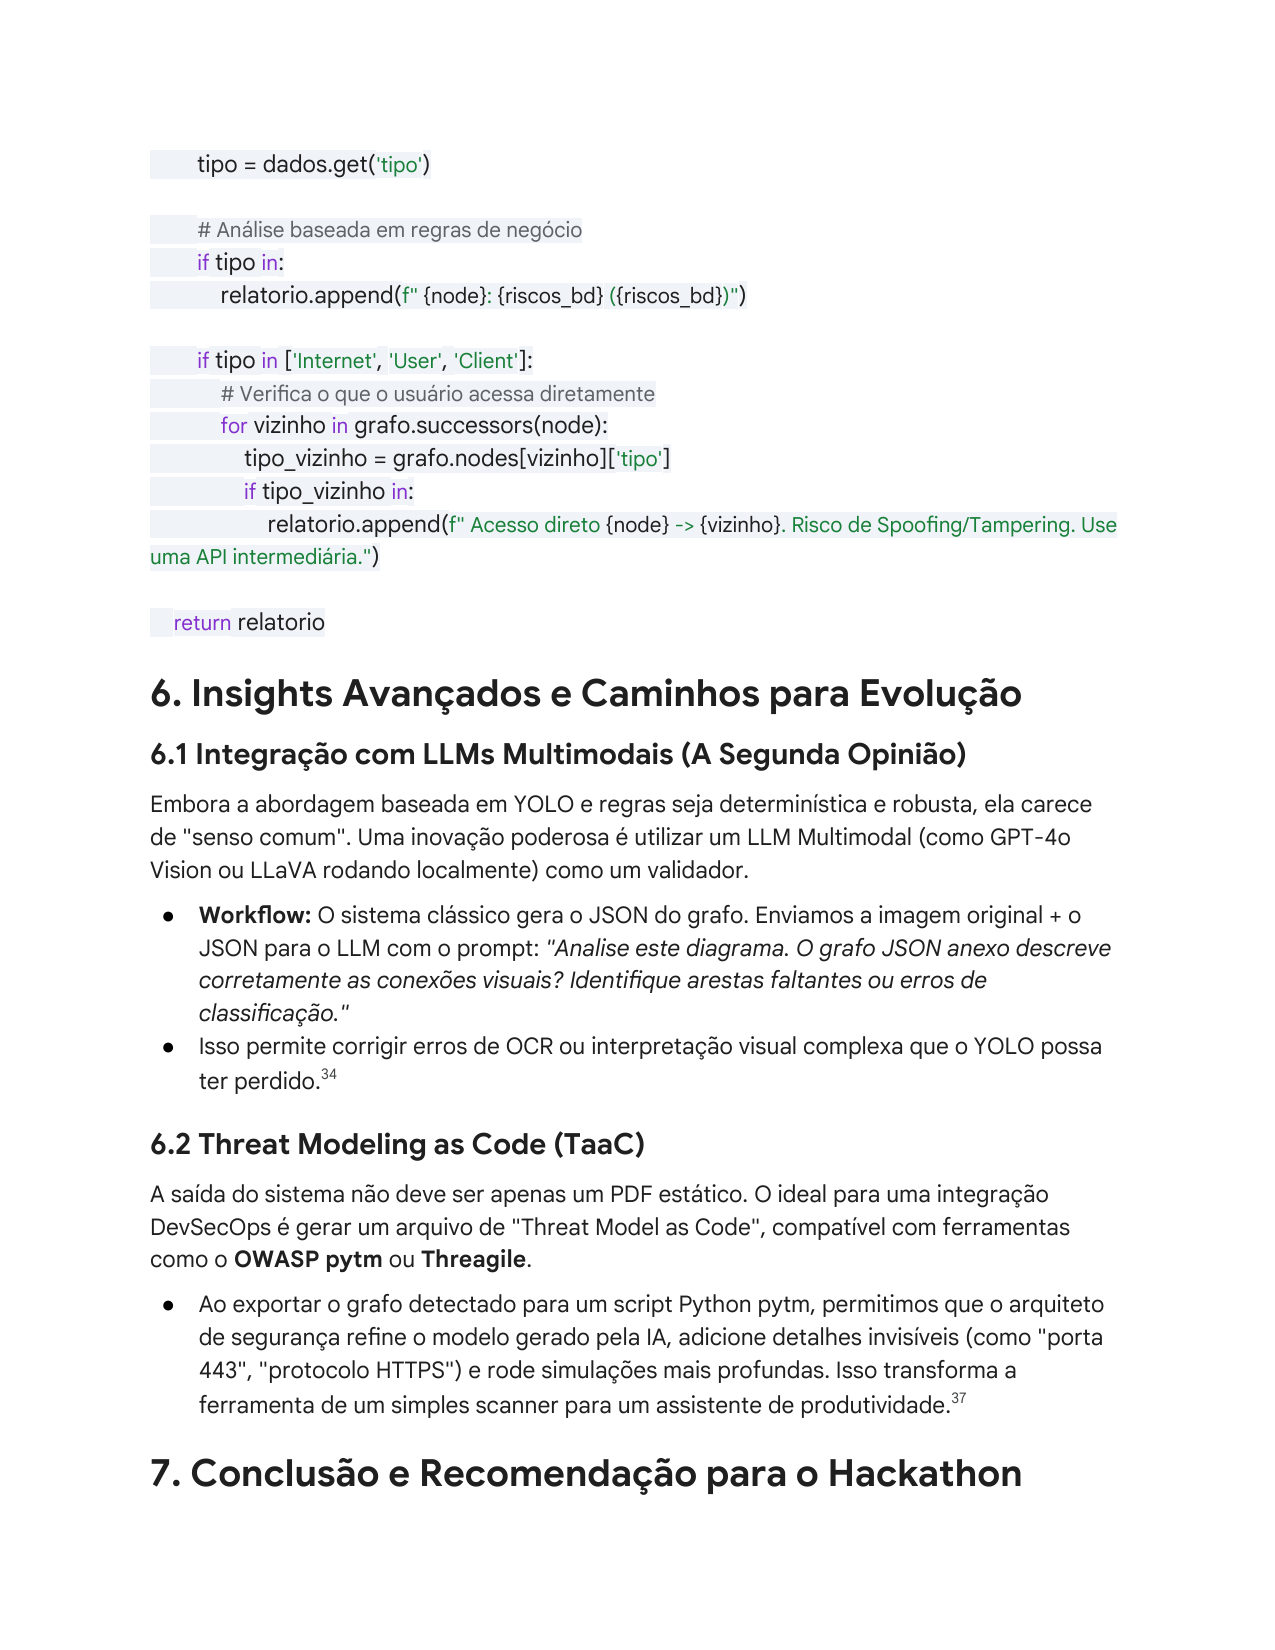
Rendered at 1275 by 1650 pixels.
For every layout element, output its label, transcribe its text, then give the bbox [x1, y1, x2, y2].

list Isso permite corrigir erros de OCR ou interpretação visual complexa que o YOLO possa ter perdido.34 [161, 1032, 1125, 1096]
subtitle 6. Insights Avançados e Caminhos para Evolução [150, 670, 1125, 717]
subtitle 6.1 Integração com LLMs Multimodais (A Segunda Opinião) [150, 736, 1125, 773]
text A saída do sistema não deve ser apenas um PDF estático. O ideal para uma integração DevSecOps é gerar um arquivo de "Threat Model as Code", compatível com ferramentas como o OWASP pytm ou Threagile. [150, 1180, 1125, 1274]
subtitle 7. Conclusão e Recomendação para o Hackathon [150, 1450, 1125, 1497]
text Embora a abordagem baseada em YOLO e regras seja determinística e robusta, ela carece de "senso comum". Uma inovação poderosa é utilizar um LLM Multimodal (como GPT-4o Vision ou LLaVA rodando localmente) como um validador. [150, 791, 1125, 885]
list Workflow: O sistema clássico gera o JSON do grafo. Enviamos a imagem original + o JSON para o LLM com o prompt: "Analise este diagrama. O grafo JSON anexo descreve corretamente as conexões visuais? Identifique arestas faltantes ou erros de classificação." [161, 901, 1125, 1028]
subtitle 6.2 Threat Modeling as Code (TaaC) [150, 1126, 1125, 1162]
list Ao exportar o grafo detectado para um script Python pytm, permitimos que o arquiteto de segurança refine o modelo gerado pela IA, adicione detalhes invisíveis (como "porta 443", "protocolo HTTPS") e rode simulações mais profundas. Isso transforma a ferramenta de um simples scanner para um assistente de produtividade.37 [161, 1291, 1125, 1421]
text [150, 150, 1125, 667]
